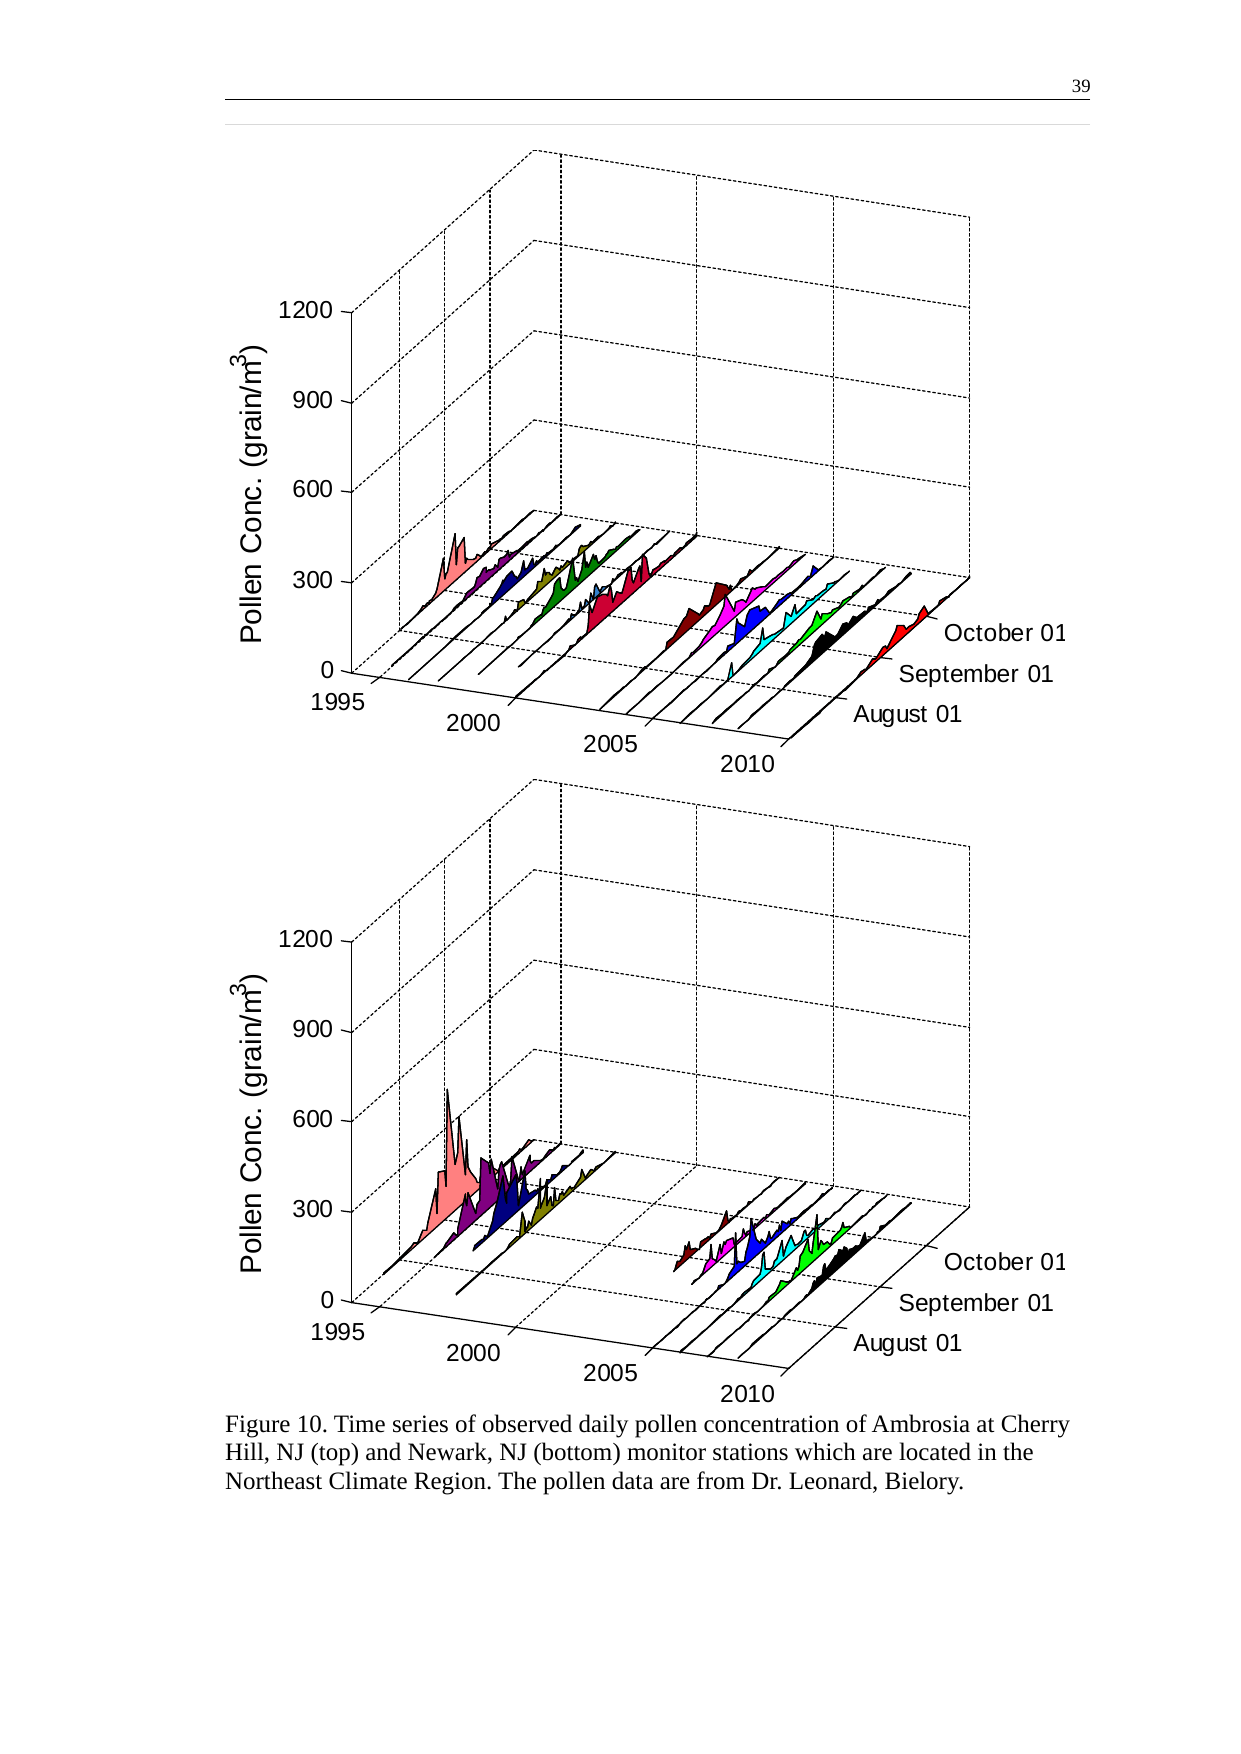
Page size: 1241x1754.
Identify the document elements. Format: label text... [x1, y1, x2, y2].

text Figure 10. Time series of observed daily pollen concentration of Ambrosia at Cherry Hill, NJ (top) and Newark, NJ (bottom) monitor stations which are located in the Northeast Climate Region. The pollen data are from Dr. Leonard, Bielory. [225, 1409, 1090, 1495]
